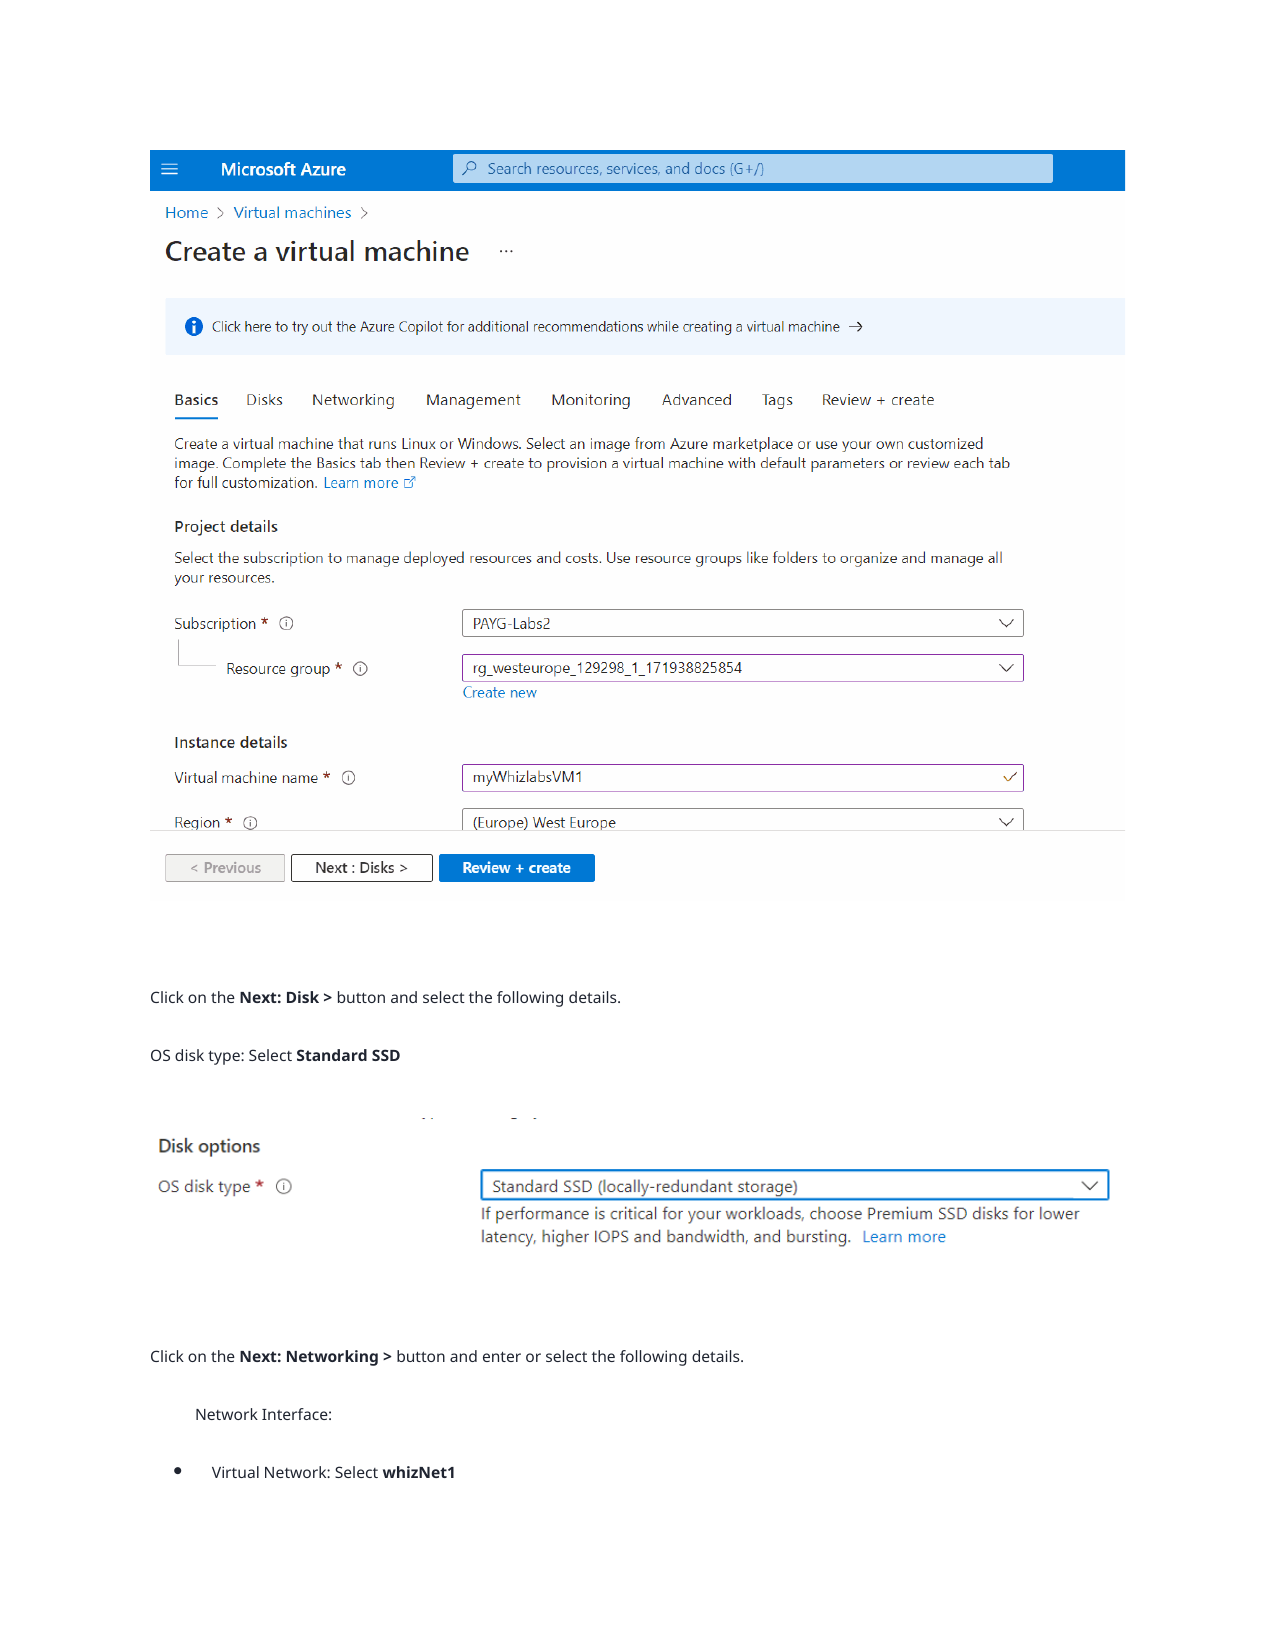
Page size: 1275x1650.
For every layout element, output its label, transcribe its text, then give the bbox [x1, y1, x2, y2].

picture [150, 1118, 1125, 1261]
text Click on the Next: Disk > button and select the following details. [150, 979, 1091, 1008]
text Click on the Next: Networking > button and enter or select the following details. [150, 1338, 1091, 1396]
picture [150, 150, 1125, 901]
text OS disk type: Select Standard SSD [150, 1008, 1108, 1066]
text Network Interface: [195, 1396, 1108, 1454]
list Virtual Network: Select whizNet1 [174, 1454, 1091, 1483]
